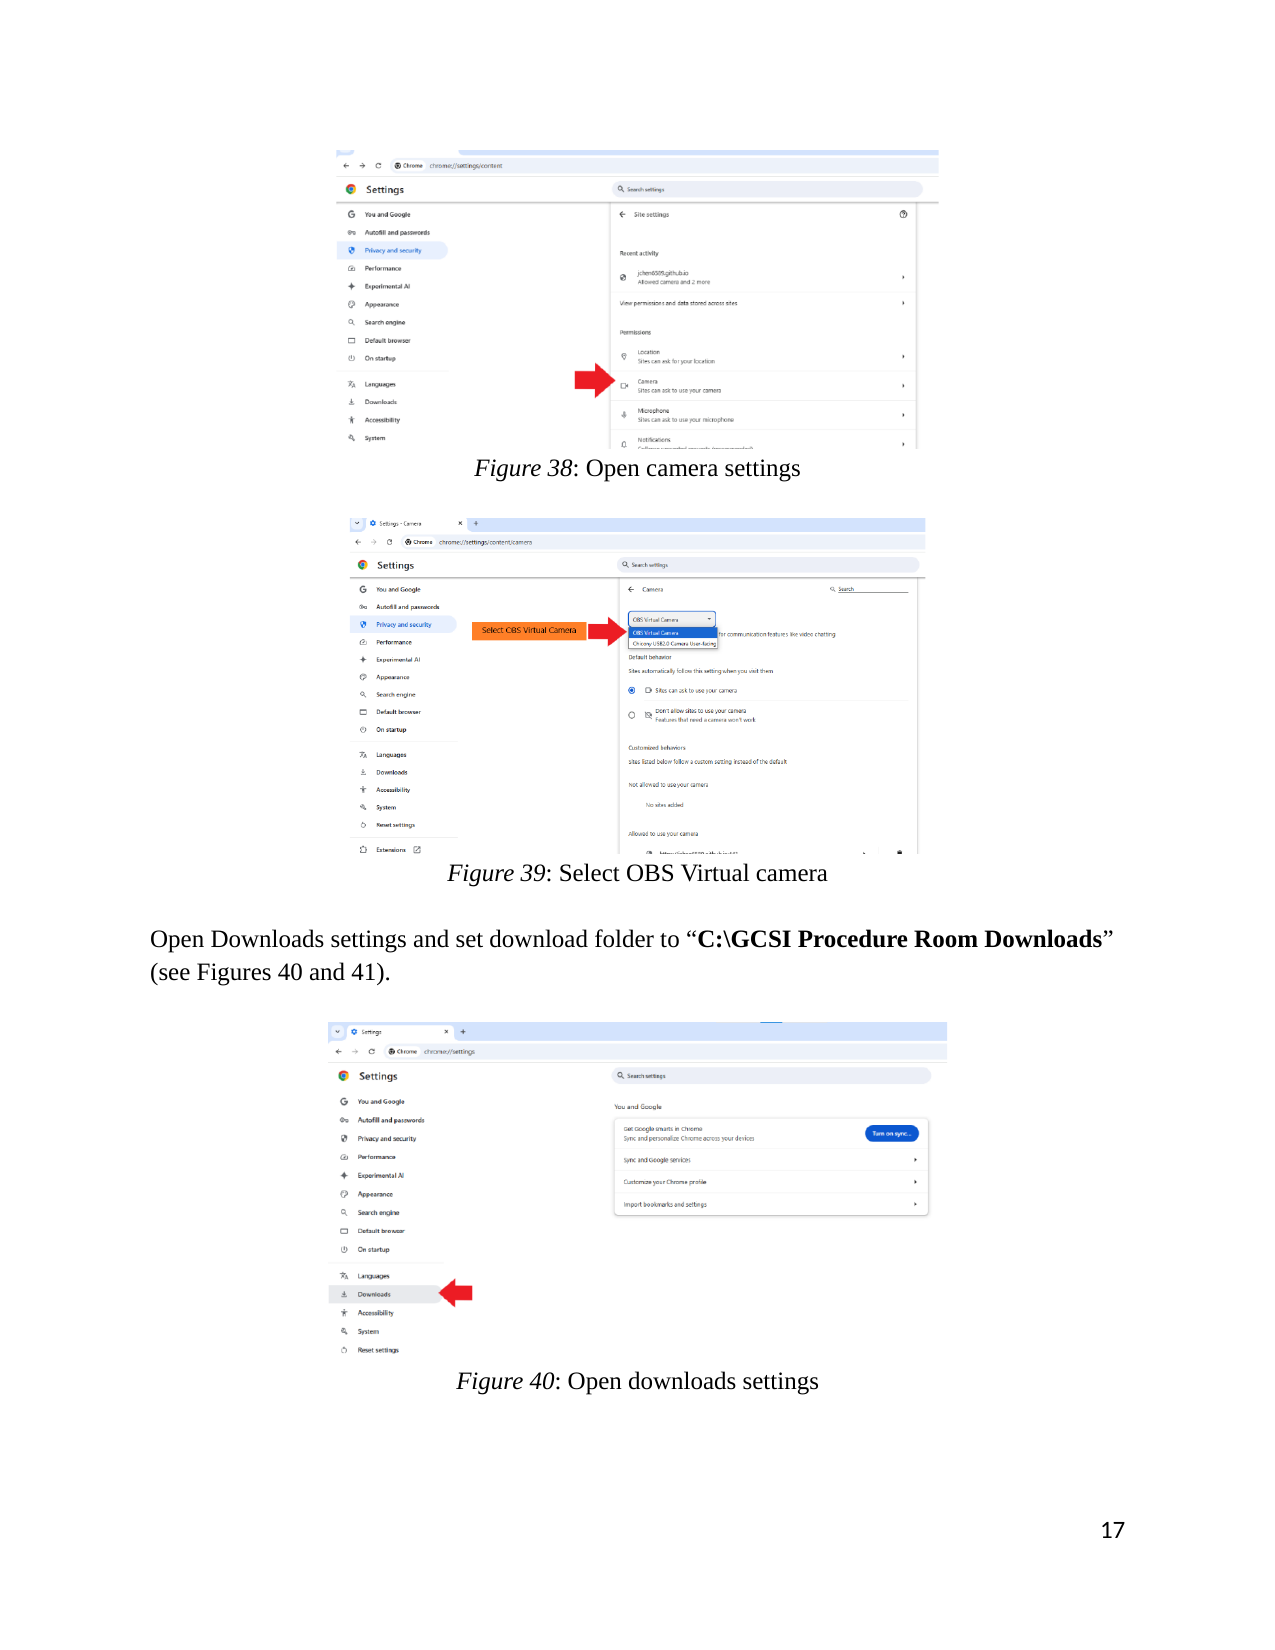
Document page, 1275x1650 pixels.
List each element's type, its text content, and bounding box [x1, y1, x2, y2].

picture [328, 1022, 948, 1362]
picture [336, 150, 939, 449]
text Figure 39: Select OBS Virtual camera [150, 858, 1125, 886]
text Figure 38: Open camera settings [150, 453, 1125, 482]
text Open Downloads settings and set download folder to “C:\GCSI Procedure Room Downloads” (see Figures 40 and 41). [150, 924, 1125, 985]
text Figure 40: Open downloads settings [150, 1366, 1125, 1395]
picture [349, 518, 926, 854]
